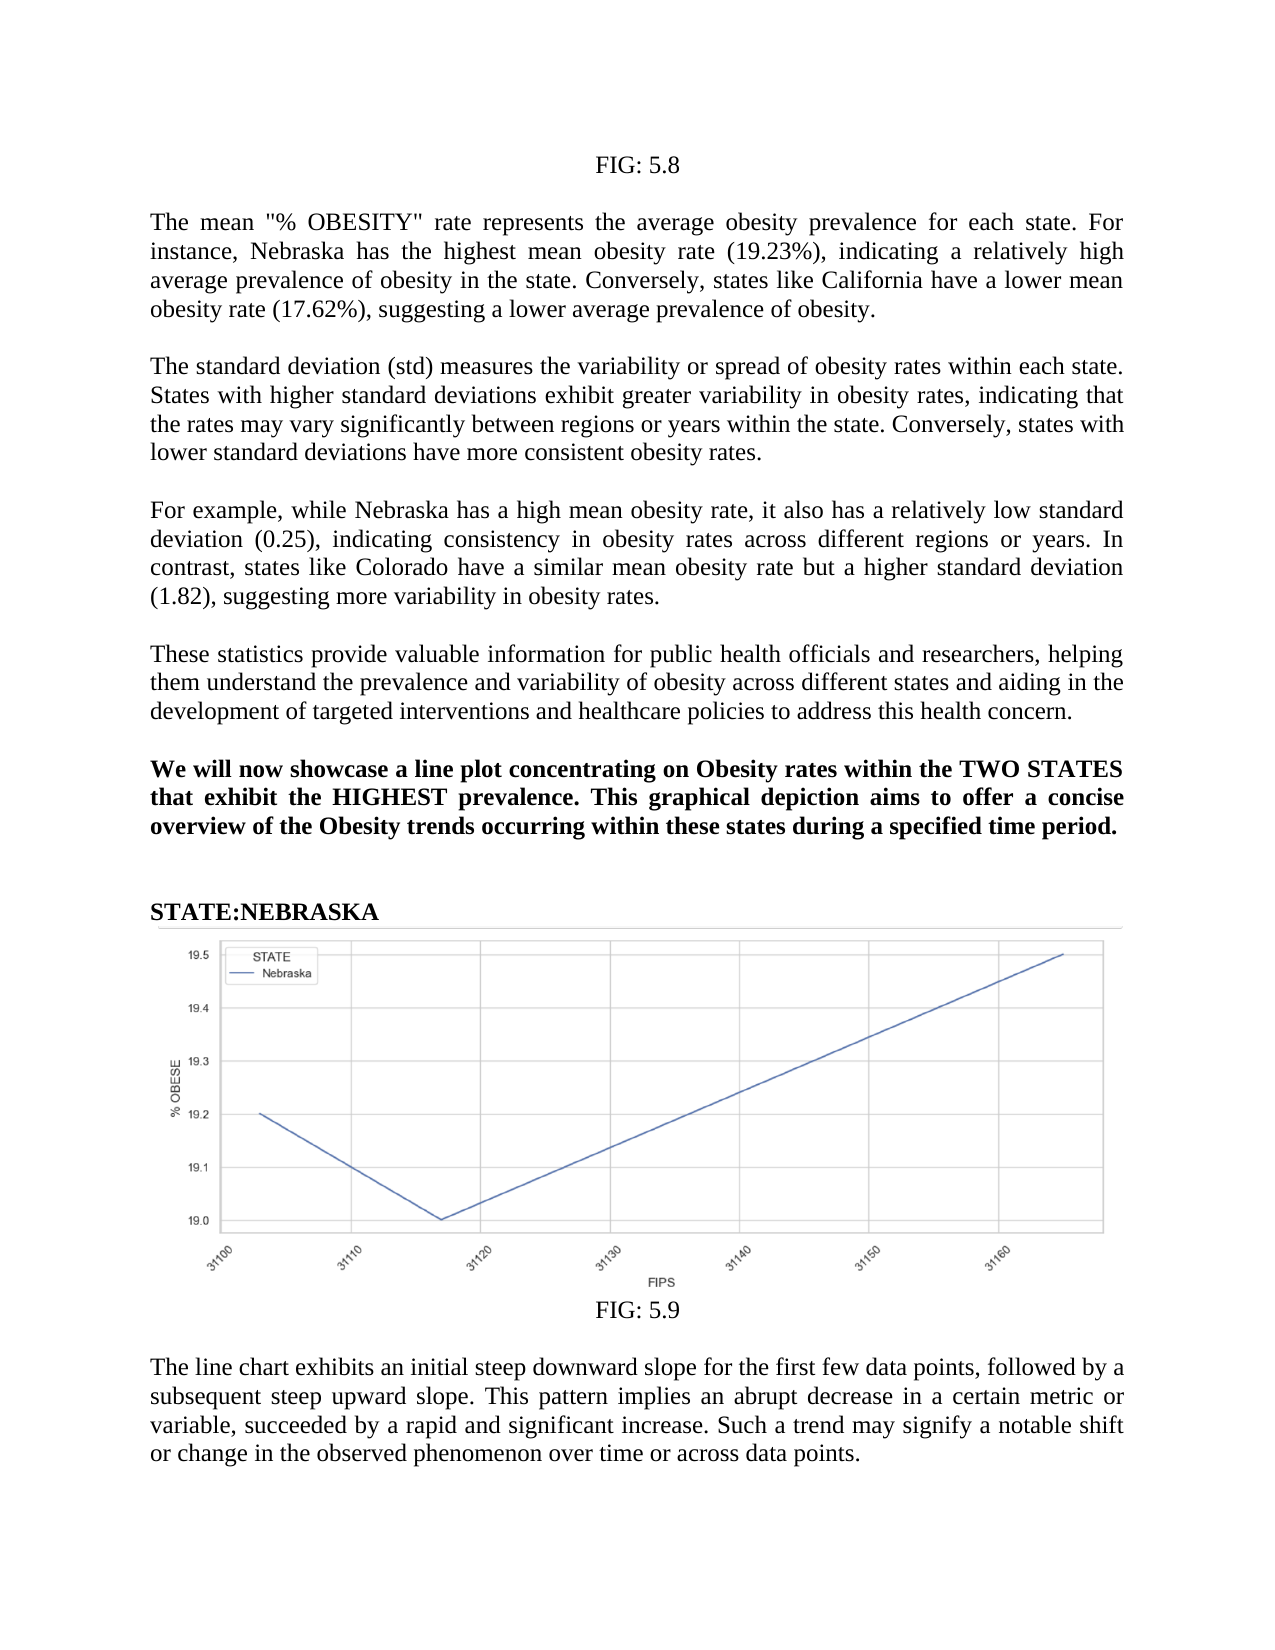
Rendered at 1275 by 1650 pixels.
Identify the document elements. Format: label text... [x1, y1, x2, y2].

text The line chart exhibits an initial steep downward slope for the first few data points, followed by a subsequent steep upward slope. This pattern implies an abrupt decrease in a certain metric or variable, succeeded by a rapid and significant increase. Such a trend may signify a notable shift or change in the observed phenomenon over time or across data points. [150, 1352, 1125, 1467]
text These statistics provide valuable information for public health officials and researchers, helping them understand the prevalence and variability of obesity across different states and aiding in the development of targeted interventions and healthcare policies to address this health concern. [150, 639, 1125, 725]
text FIG: 5.9 [150, 1295, 1125, 1323]
text STATE:NEBRASKA [150, 897, 1125, 926]
text The standard deviation (std) measures the variability or spread of obesity rates within each state. States with higher standard deviations exhibit greater variability in obesity rates, indicating that the rates may vary significantly between regions or years within the state. Conversely, states with lower standard deviations have more consistent obesity rates. [150, 351, 1125, 466]
text We will now showcase a line plot concentrating on Obesity rates within the TWO STATES that exhibit the HIGHEST prevalence. This graphical depiction aims to offer a concise overview of the Obesity trends occurring within these states during a specified time period. [150, 754, 1125, 840]
text FIG: 5.8 [150, 150, 1125, 179]
text The mean "% OBESITY" rate represents the average obesity prevalence for each state. For instance, Nebraska has the highest mean obesity rate (19.23%), indicating a relatively high average prevalence of obesity in the state. Conversely, states like California have a lower mean obesity rate (17.62%), suggesting a lower average prevalence of obesity. [150, 207, 1125, 322]
picture [150, 926, 1125, 1295]
text For example, while Nebraska has a high mean obesity rate, it also has a relatively low standard deviation (0.25), indicating consistency in obesity rates across different regions or years. In contrast, states like Colorado have a similar mean obesity rate but a higher standard deviation (1.82), suggesting more variability in obesity rates. [150, 495, 1125, 610]
